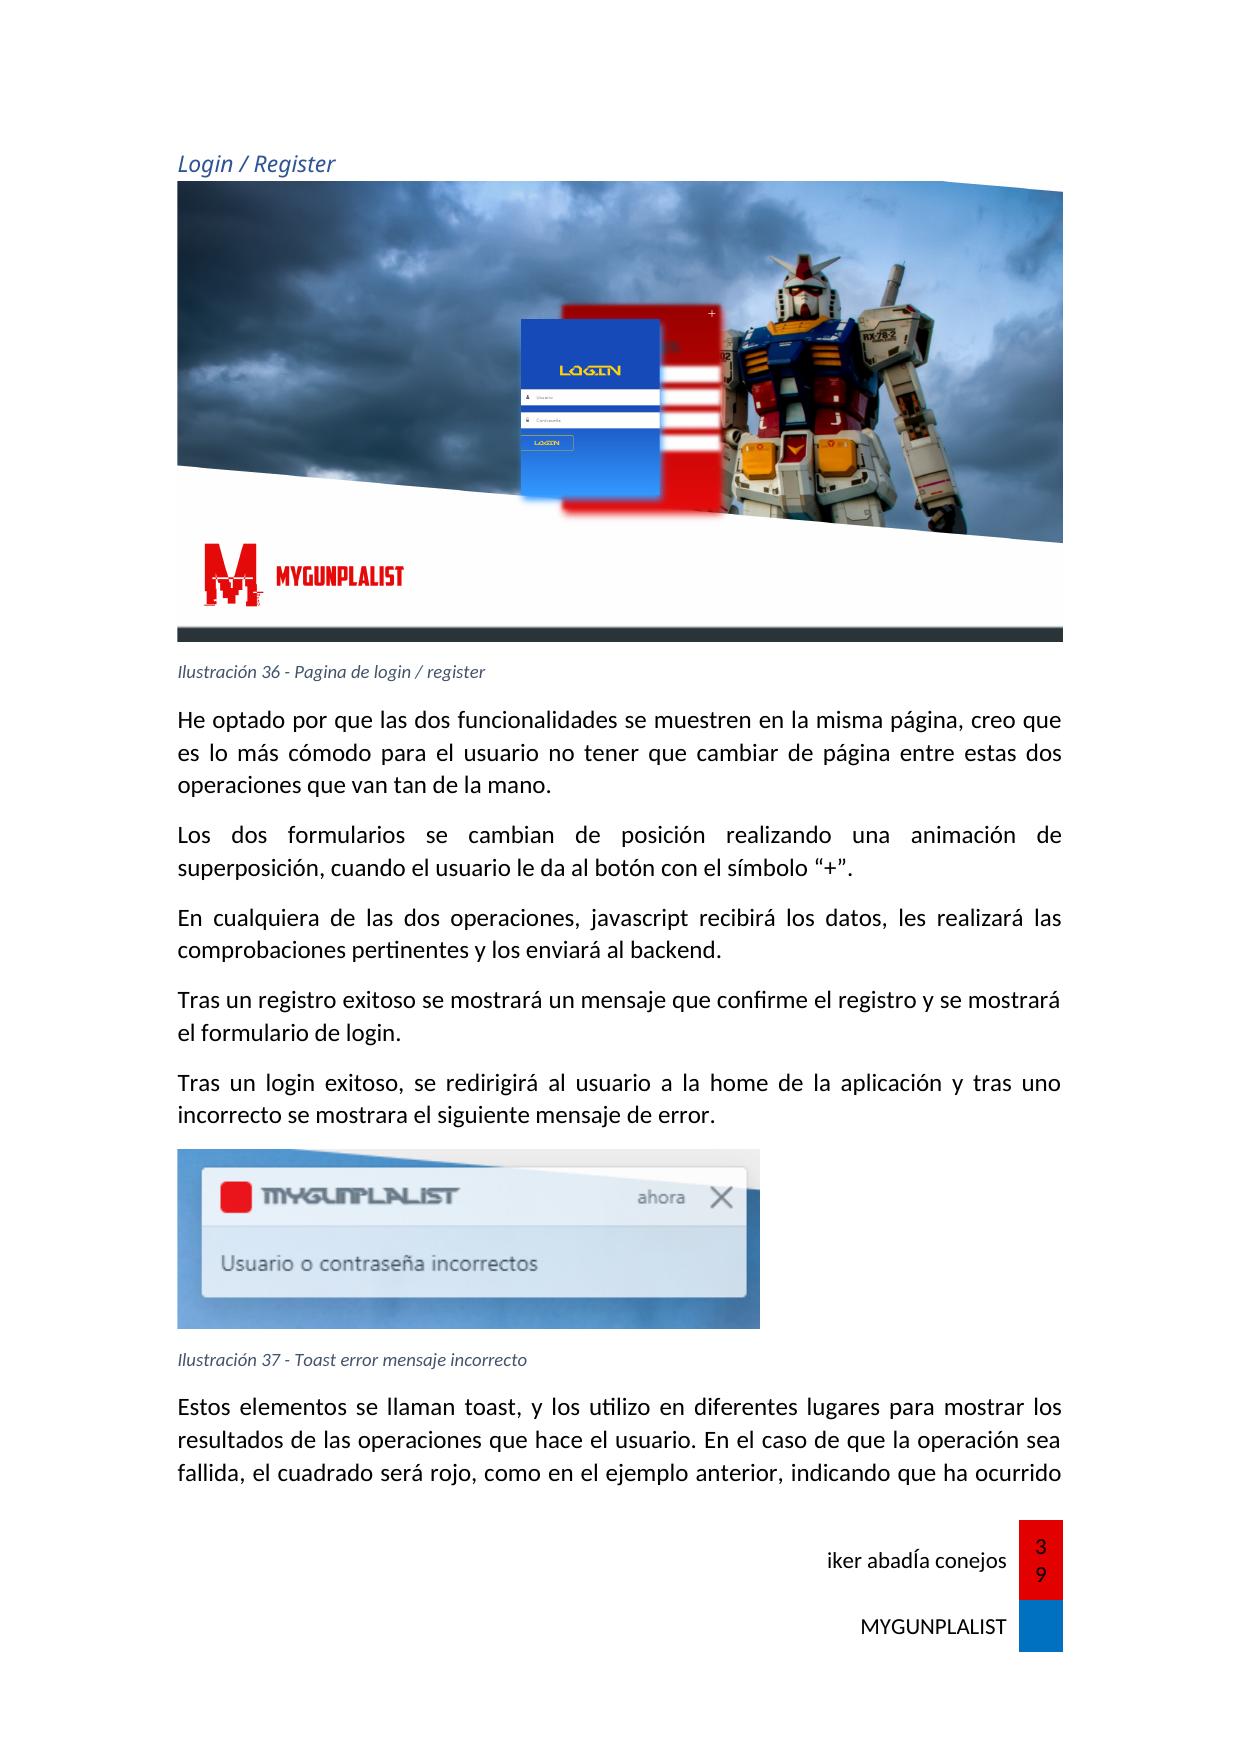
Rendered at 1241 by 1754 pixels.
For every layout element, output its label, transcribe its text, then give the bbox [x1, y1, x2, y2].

text En cualquiera de las dos operaciones, javascript recibirá los datos, les realizará las comprobaciones pertinentes y los enviará al backend. [177, 902, 1063, 965]
text Tras un login exitoso, se redirigirá al usuario a la home de la aplicación y tras uno incorrecto se mostrara el siguiente mensaje de error. [177, 1067, 1063, 1130]
text He optado por que las dos funcionalidades se muestren en la misma página, creo que es lo más cómodo para el usuario no tener que cambiar de página entre estas dos operaciones que van tan de la mano. [177, 704, 1063, 800]
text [177, 1391, 1063, 1488]
picture [177, 181, 1063, 642]
text Los dos formularios se cambian de posición realizando una animación de superposición, cuando el usuario le da al botón con el símbolo “+”. [177, 819, 1063, 883]
text Tras un registro exitoso se mostrará un mensaje que confirme el registro y se mostrará el formulario de login. [177, 984, 1063, 1048]
picture [177, 1149, 760, 1329]
subtitle Login / Register [177, 148, 1063, 179]
